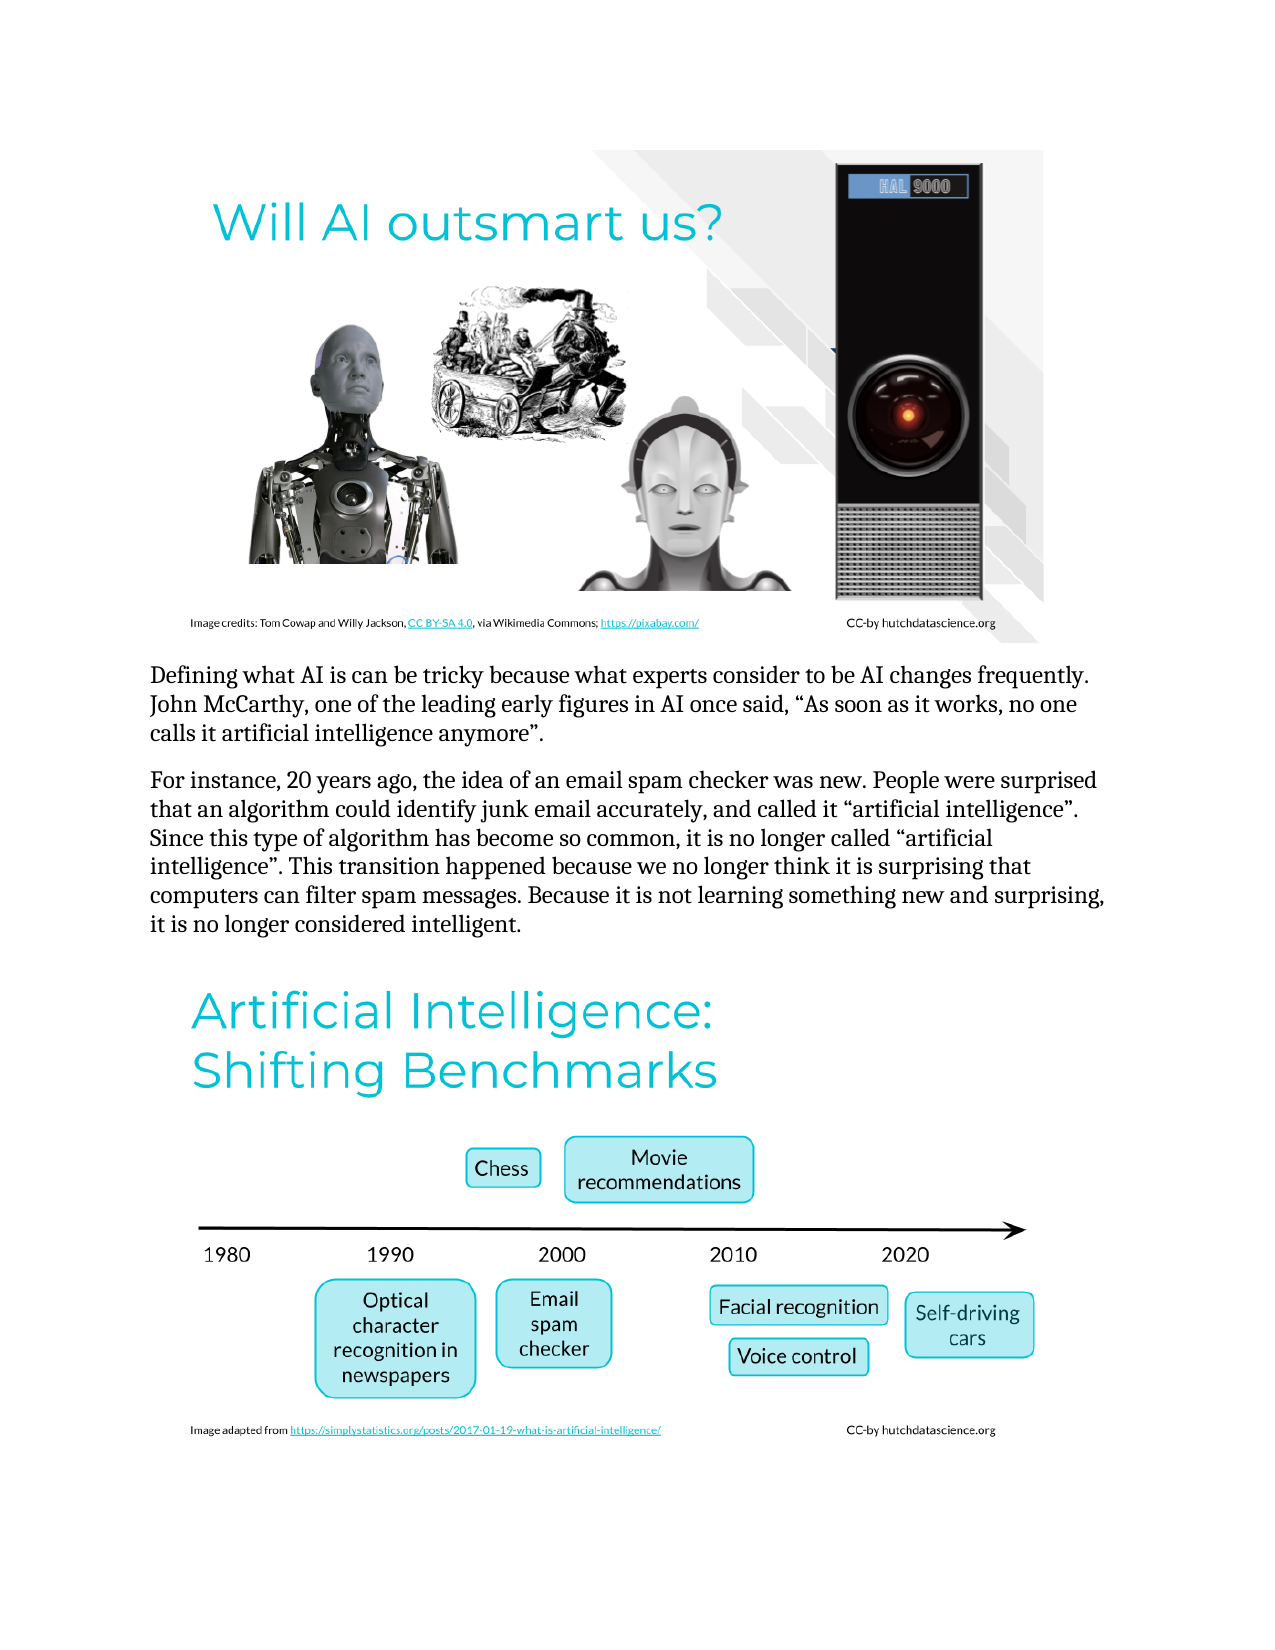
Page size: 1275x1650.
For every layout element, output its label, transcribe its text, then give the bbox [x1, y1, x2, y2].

picture [168, 150, 1044, 643]
picture [168, 957, 1044, 1450]
text For instance, 20 years ago, the idea of an email spam checker was new. People were surprised that an algorithm could identify junk email accurately, and called it “artificial intelligence”. Since this type of algorithm has become so common, it is no longer called “artificial intelligence”. This transition happened because we no longer think it is surprising that computers can filter spam messages. Because it is not learning something new and surprising, it is no longer considered intelligent. [150, 766, 1125, 938]
text Defining what AI is can be tricky because what experts consider to be AI changes frequently. John McCarthy, one of the leading early figures in AI once said, “As soon as it works, no one calls it artificial intelligence anymore”. [150, 661, 1125, 747]
